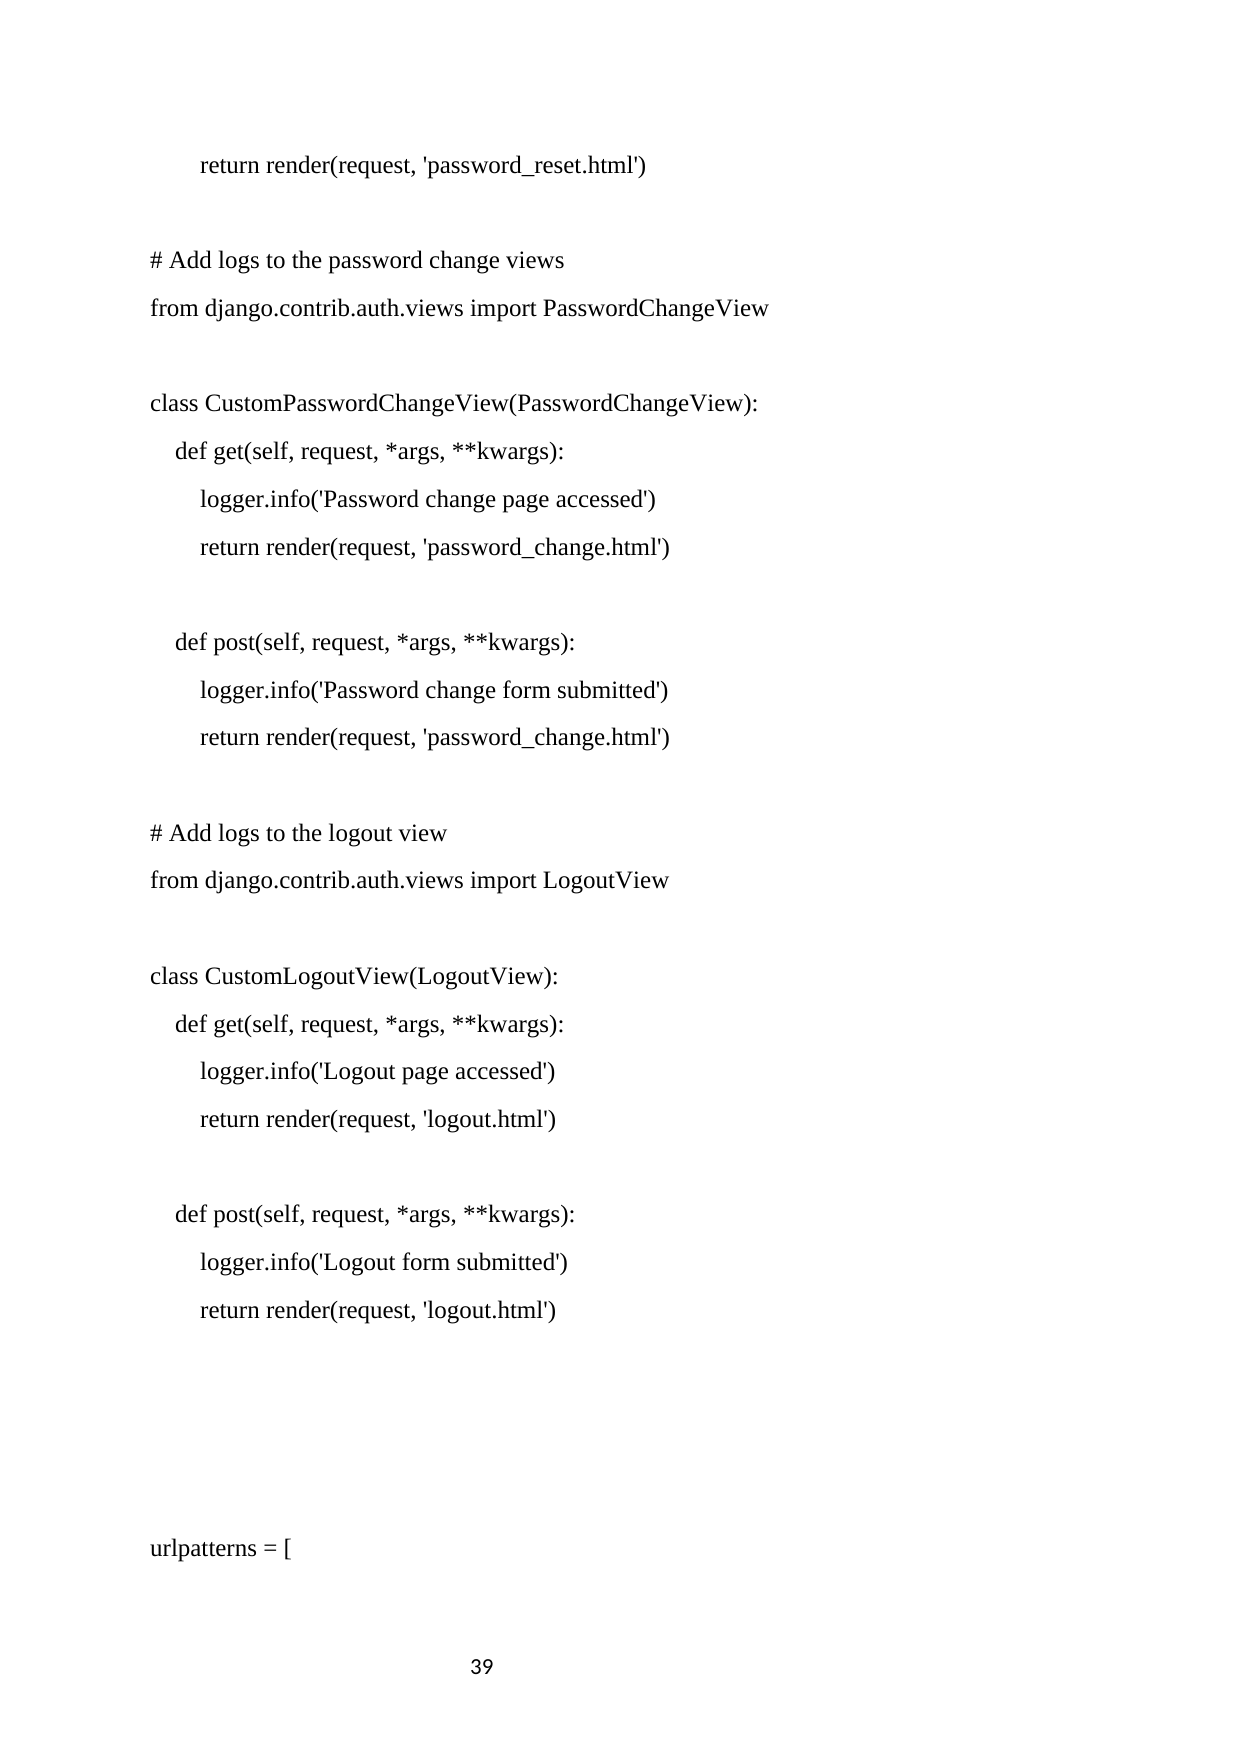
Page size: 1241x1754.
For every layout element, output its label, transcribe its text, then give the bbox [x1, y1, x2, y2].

text from django.contrib.auth.views import PasswordChangeView [150, 293, 1090, 322]
text class CustomPasswordChangeView(PasswordChangeView): [150, 388, 1090, 417]
text logger.info('Logout form submitted') [150, 1247, 1090, 1276]
text class CustomLogoutView(LogoutView): [150, 961, 1090, 990]
text return render(request, 'logout.html') [150, 1295, 1090, 1324]
text def post(self, request, *args, **kwargs): [150, 627, 1090, 656]
text return render(request, 'password_change.html') [150, 532, 1090, 560]
text logger.info('Password change page accessed') [150, 484, 1090, 513]
text return render(request, 'password_change.html') [150, 722, 1090, 751]
text from django.contrib.auth.views import LogoutView [150, 866, 1090, 894]
text logger.info('Logout page accessed') [150, 1056, 1090, 1085]
text def get(self, request, *args, **kwargs): [150, 1009, 1090, 1037]
text logger.info('Password change form submitted') [150, 675, 1090, 703]
text urlpatterns = [ [150, 1533, 1090, 1562]
text def get(self, request, *args, **kwargs): [150, 436, 1090, 465]
text # Add logs to the logout view [150, 818, 1090, 847]
text return render(request, 'logout.html') [150, 1104, 1090, 1133]
text # Add logs to the password change views [150, 245, 1090, 274]
text def post(self, request, *args, **kwargs): [150, 1199, 1090, 1228]
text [150, 150, 1090, 179]
